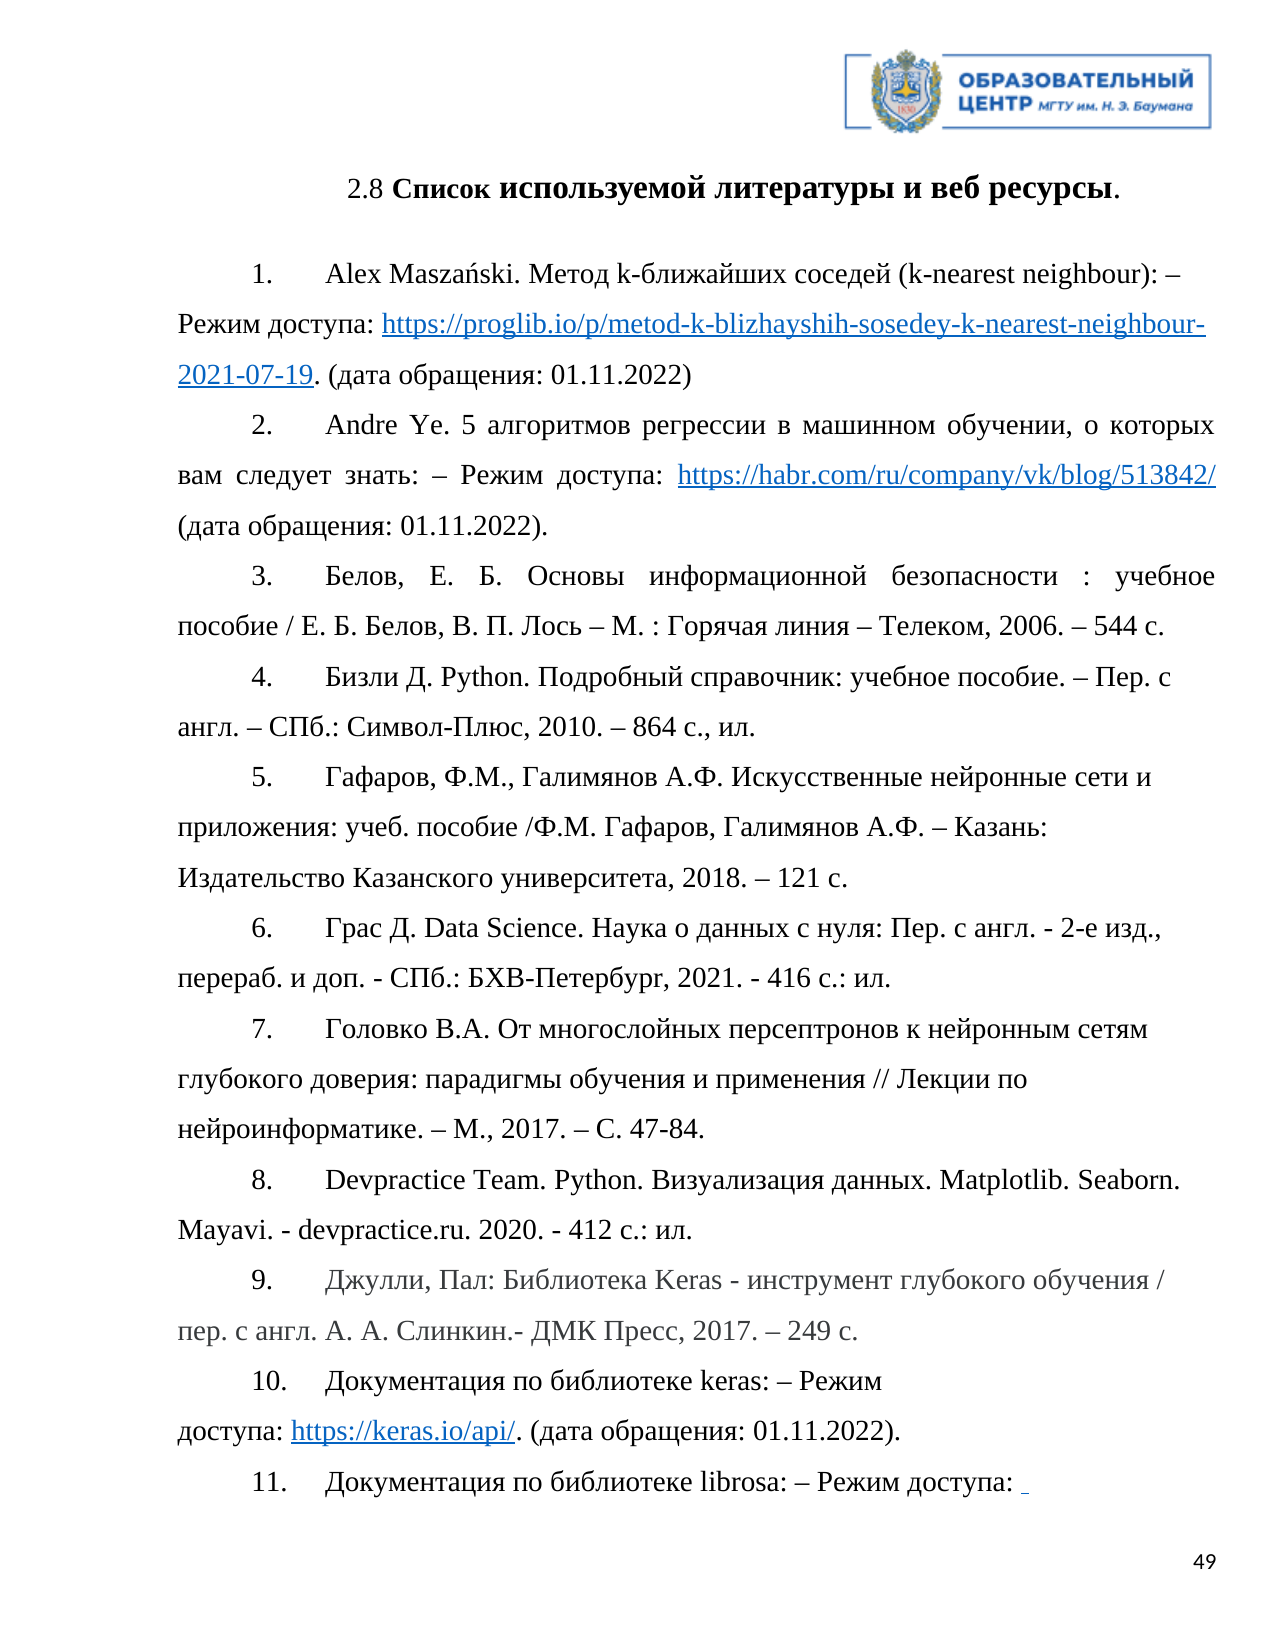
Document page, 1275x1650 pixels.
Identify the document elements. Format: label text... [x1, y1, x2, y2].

list Devpractice Team. Python. Визуализация данных. Matplotlib. Seaborn. Mayavi. - devpractice.ru. 2020. - 412 с.: ил. [177, 1162, 1216, 1246]
list Документация по библиотеке keras: – Режим доступа: https://keras.io/api/. (дата обращения: 01.11.2022). [177, 1363, 1216, 1447]
list Andre Ye. 5 алгоритмов регрессии в машинном обучении, о которых вам следует знать: – Режим доступа: https://habr.com/ru/company/vk/blog/513842/ (дата обращения: 01.11.2022). [177, 407, 1216, 541]
picture [814, 26, 1262, 149]
list Головко В.А. От многослойных персептронов к нейронным сетям глубокого доверия: парадигмы обучения и применения // Лекции по нейроинформатике. – М., 2017. – С. 47-84. [177, 1011, 1216, 1145]
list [177, 1464, 1216, 1497]
list Alex Maszański. Метод k-ближайших соседей (k-nearest neighbour): – Режим доступа: https://proglib.io/p/metod-k-blizhayshih-sosedey-k-nearest-neighbour-2021-07-19. (дата обращения: 01.11.2022) [177, 256, 1216, 390]
list Джулли, Пал: Библиотека Keras - инструмент глубокого обучения / пер. с англ. А. А. Слинкин.- ДМК Пресс, 2017. – 249 с. [177, 1262, 1216, 1346]
list Список используемой литературы и веб ресурсы. [252, 118, 1216, 206]
list Гафаров, Ф.М., Галимянов А.Ф. Искусственные нейронные сети и приложения: учеб. пособие /Ф.М. Гафаров, Галимянов А.Ф. – Казань: Издательство Казанского университета, 2018. – 121 с. [177, 759, 1216, 893]
list Белов, Е. Б. Основы информационной безопасности : учебное пособие / Е. Б. Белов, В. П. Лось – М. : Горячая линия – Телеком, 2006. – 544 с. [177, 558, 1216, 642]
list Бизли Д. Python. Подробный справочник: учебное пособие. – Пер. с англ. – СПб.: Символ-Плюс, 2010. – 864 с., ил. [177, 659, 1216, 742]
list Грас Д. Data Science. Наука о данных с нуля: Пер. с англ. - 2-е изд., перераб. и доп. - СПб.: БХВ-Петербурr, 2021. - 416 с.: ил. [177, 910, 1216, 994]
